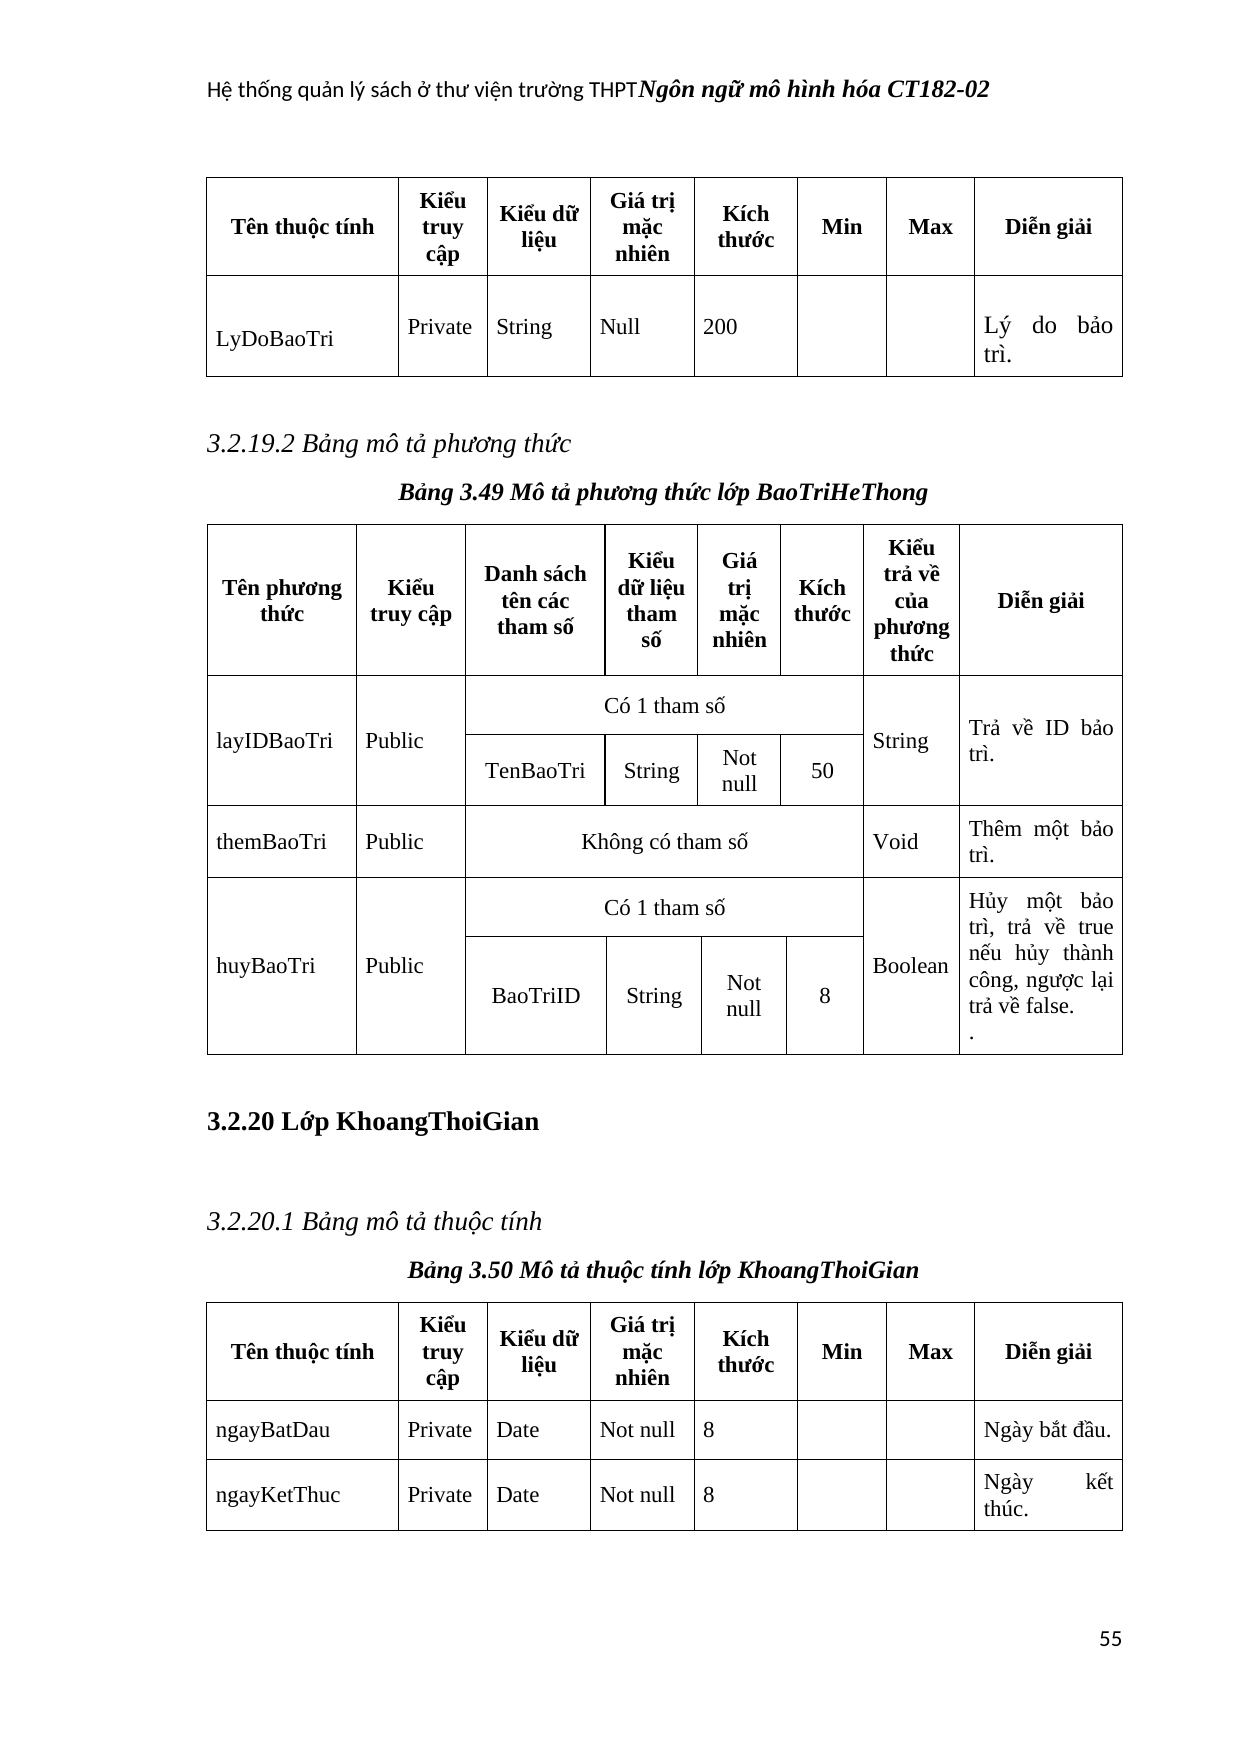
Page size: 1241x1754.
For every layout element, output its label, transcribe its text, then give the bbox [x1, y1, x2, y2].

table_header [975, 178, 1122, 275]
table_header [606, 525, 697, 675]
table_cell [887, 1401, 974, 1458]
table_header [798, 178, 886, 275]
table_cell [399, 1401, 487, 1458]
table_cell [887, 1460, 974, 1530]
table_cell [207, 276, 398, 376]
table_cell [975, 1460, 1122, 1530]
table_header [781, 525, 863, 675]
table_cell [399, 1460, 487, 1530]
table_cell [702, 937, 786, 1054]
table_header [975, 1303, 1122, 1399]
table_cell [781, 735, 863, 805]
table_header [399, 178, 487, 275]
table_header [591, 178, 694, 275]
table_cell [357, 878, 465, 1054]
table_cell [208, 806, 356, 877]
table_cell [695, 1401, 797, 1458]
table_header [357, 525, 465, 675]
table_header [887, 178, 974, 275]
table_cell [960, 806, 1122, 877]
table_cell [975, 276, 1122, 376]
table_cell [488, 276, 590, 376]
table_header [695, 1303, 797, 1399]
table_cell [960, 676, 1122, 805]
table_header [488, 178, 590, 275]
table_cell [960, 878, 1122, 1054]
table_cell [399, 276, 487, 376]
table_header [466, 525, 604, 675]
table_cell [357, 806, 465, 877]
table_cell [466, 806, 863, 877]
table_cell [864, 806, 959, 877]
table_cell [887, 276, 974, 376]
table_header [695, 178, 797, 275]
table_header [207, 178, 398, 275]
subtitle Lớp KhoangThoiGian [207, 1105, 1122, 1136]
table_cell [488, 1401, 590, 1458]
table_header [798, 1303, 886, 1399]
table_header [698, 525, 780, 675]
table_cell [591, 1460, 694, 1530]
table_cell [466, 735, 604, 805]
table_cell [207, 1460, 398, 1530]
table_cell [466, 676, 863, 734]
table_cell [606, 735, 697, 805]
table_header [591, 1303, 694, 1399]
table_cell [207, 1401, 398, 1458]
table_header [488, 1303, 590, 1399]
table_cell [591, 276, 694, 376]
subtitle Bảng mô tả thuộc tính [207, 1205, 1122, 1236]
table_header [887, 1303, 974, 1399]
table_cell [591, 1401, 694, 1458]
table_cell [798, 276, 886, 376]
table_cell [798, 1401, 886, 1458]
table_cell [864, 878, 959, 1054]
subtitle Bảng mô tả phương thức [207, 427, 1122, 459]
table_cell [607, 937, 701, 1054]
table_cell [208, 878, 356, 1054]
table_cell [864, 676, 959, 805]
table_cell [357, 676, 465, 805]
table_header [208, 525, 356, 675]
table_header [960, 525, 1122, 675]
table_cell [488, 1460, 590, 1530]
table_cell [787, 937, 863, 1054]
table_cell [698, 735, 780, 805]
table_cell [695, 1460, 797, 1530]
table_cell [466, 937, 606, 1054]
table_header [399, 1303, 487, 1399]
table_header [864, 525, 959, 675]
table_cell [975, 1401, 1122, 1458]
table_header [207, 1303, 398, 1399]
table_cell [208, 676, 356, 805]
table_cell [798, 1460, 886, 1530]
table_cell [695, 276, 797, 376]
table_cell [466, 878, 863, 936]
